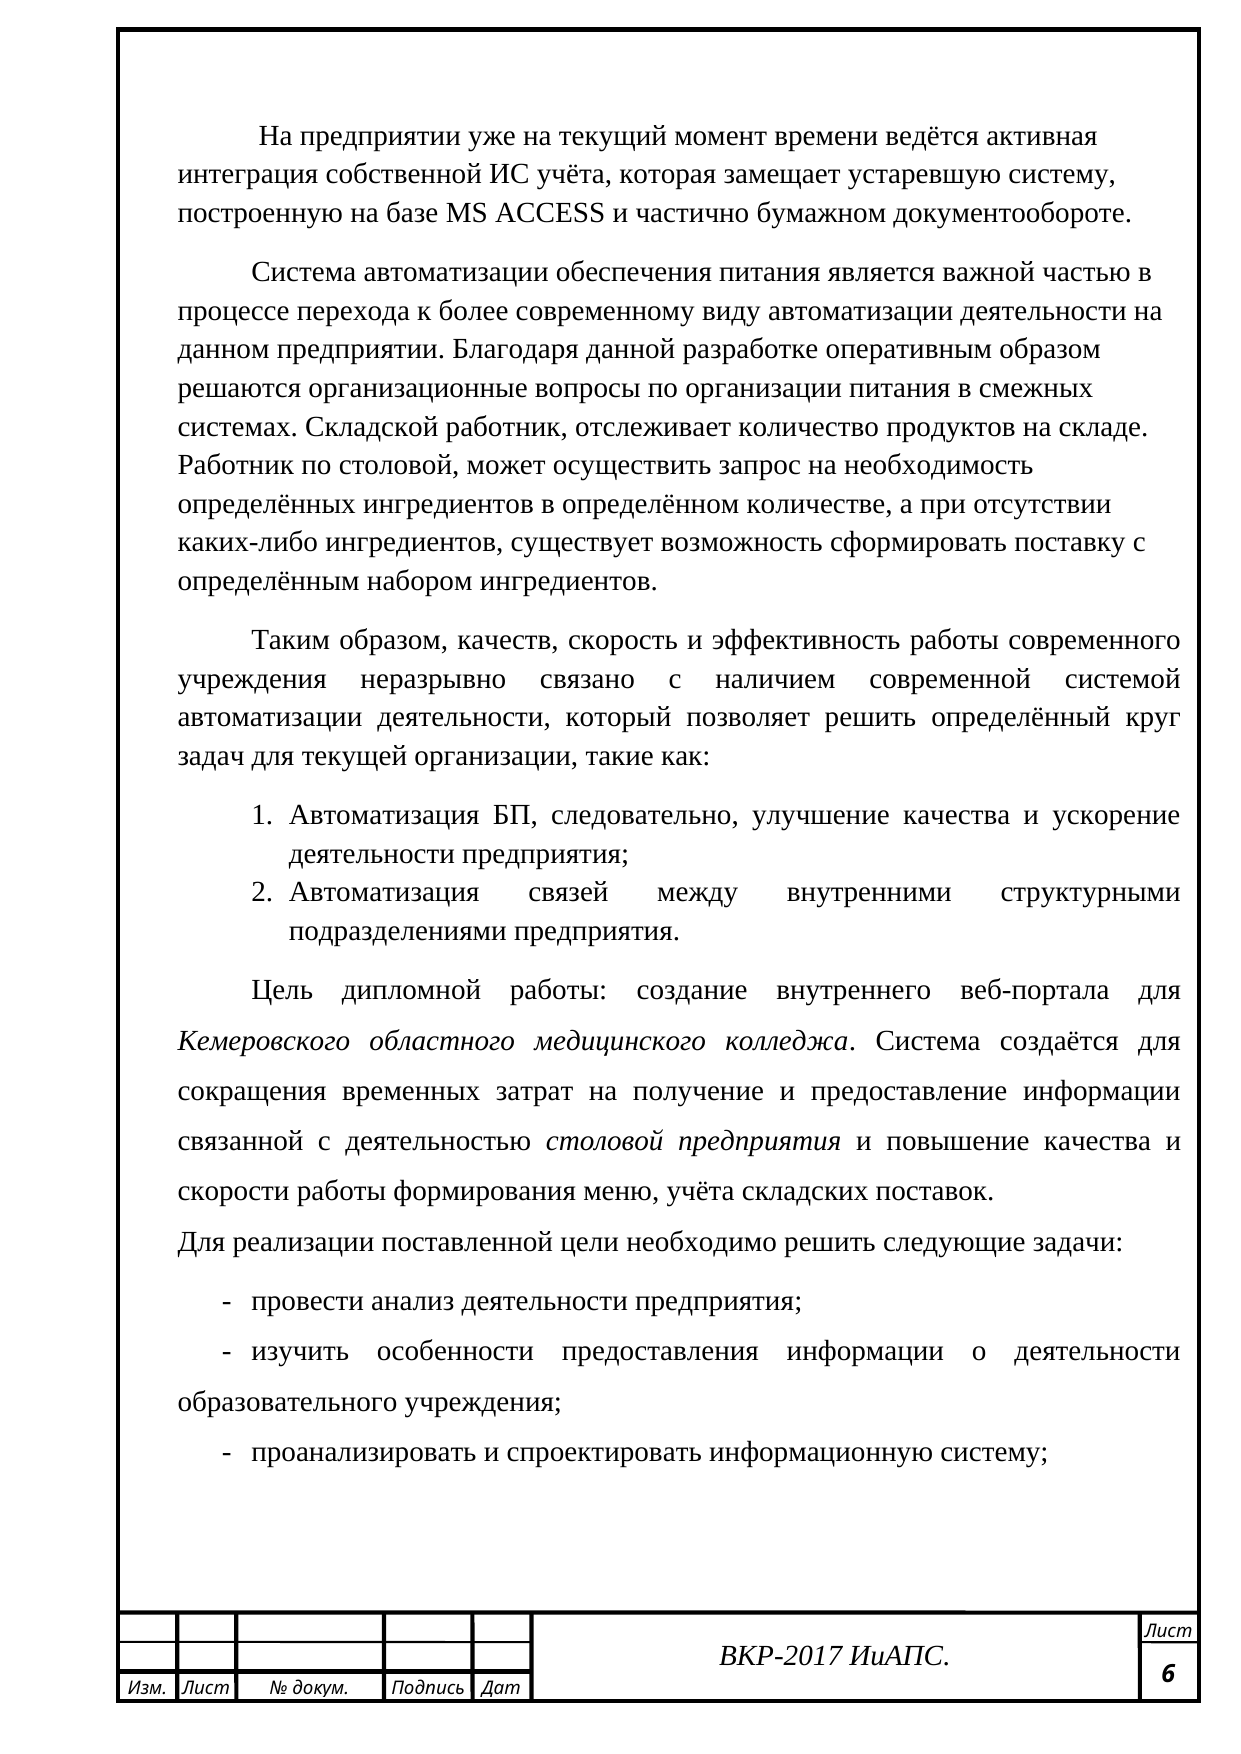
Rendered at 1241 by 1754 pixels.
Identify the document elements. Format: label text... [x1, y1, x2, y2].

list Автоматизация БП, следовательно, улучшение качества и ускорение деятельности предприятия; [251, 797, 1181, 869]
text Система автоматизации обеспечения питания является важной частью в процессе перехода к более современному виду автоматизации деятельности на данном предприятии. Благодаря данной разработке оперативным образом решаются организационные вопросы по организации питания в смежных системах. Складской работник, отслеживает количество продуктов на складе. Работник по столовой, может осуществить запрос на необходимость определённых ингредиентов в определённом количестве, а при отсутствии каких-либо ингредиентов, существует возможность сформировать поставку с определённым набором ингредиентов. [177, 254, 1181, 596]
list провести анализ деятельности предприятия; [177, 1283, 1181, 1317]
text Цель дипломной работы: создание внутреннего веб-портала для Кемеровского областного медицинского колледжа. Система создаётся для сокращения временных затрат на получение и предоставление информации связанной с деятельностью столовой предприятия и повышение качества и скорости работы формирования меню, учёта складских поставок. [177, 972, 1181, 1207]
list проанализировать и спроектировать информационную систему; [177, 1434, 1181, 1468]
list изучить особенности предоставления информации о деятельности образовательного учреждения; [177, 1333, 1181, 1417]
text На предприятии уже на текущий момент времени ведётся активная интеграция собственной ИС учёта, которая замещает устаревшую систему, построенную на базе MS ACCESS и частично бумажном документообороте. [177, 118, 1181, 229]
text Таким образом, качеств, скорость и эффективность работы современного учреждения неразрывно связано с наличием современной системой автоматизации деятельности, который позволяет решить определённый круг задач для текущей организации, такие как: [177, 622, 1181, 771]
list Автоматизация связей между внутренними структурными подразделениями предприятия. [251, 874, 1181, 946]
text Для реализации поставленной цели необходимо решить следующие задачи: [177, 1224, 1181, 1257]
